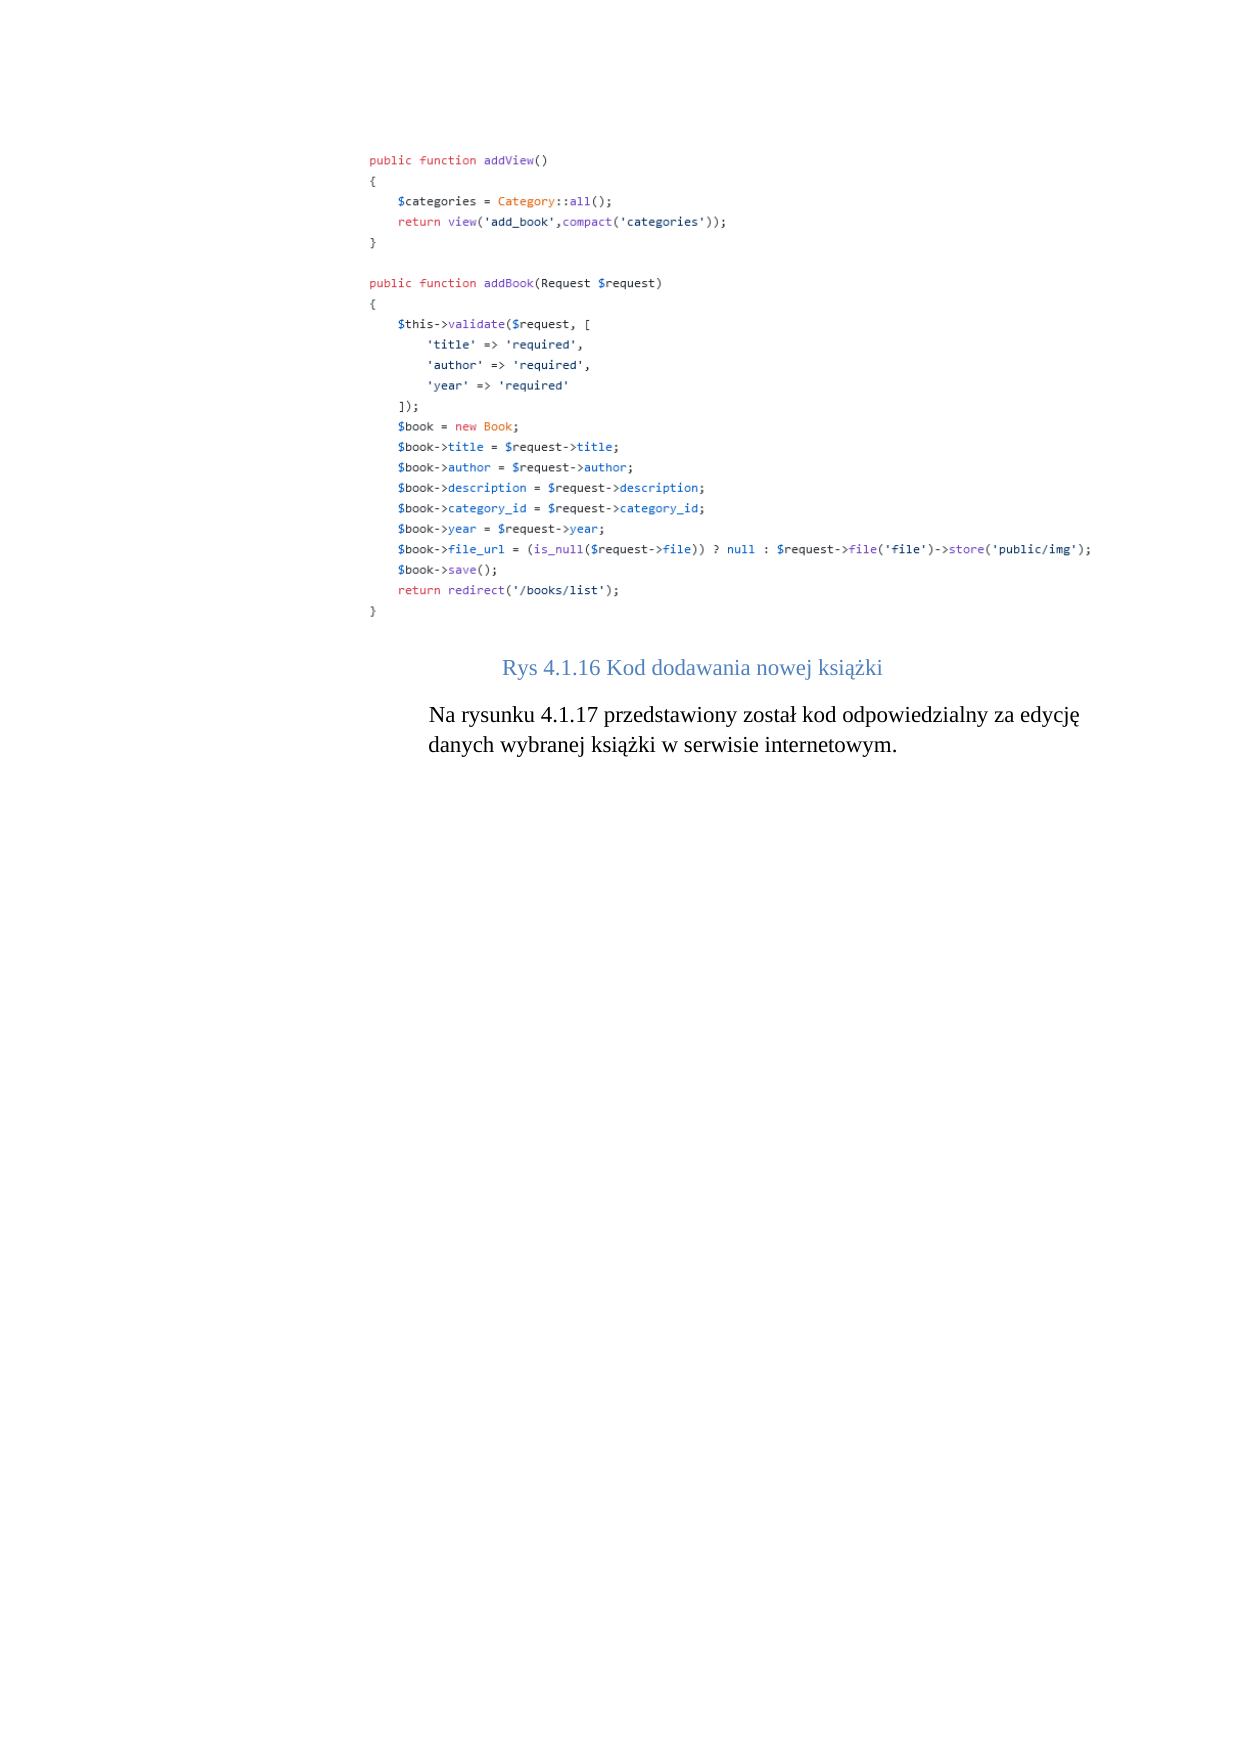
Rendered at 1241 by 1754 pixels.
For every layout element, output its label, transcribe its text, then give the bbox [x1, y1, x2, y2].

text Rys 4.1.16 Kod dodawania nowej książki [428, 654, 1092, 680]
picture [354, 147, 1102, 629]
text Na rysunku 4.1.17 przedstawiony został kod odpowiedzialny za edycję danych wybranej książki w serwisie internetowym. [428, 701, 1092, 758]
